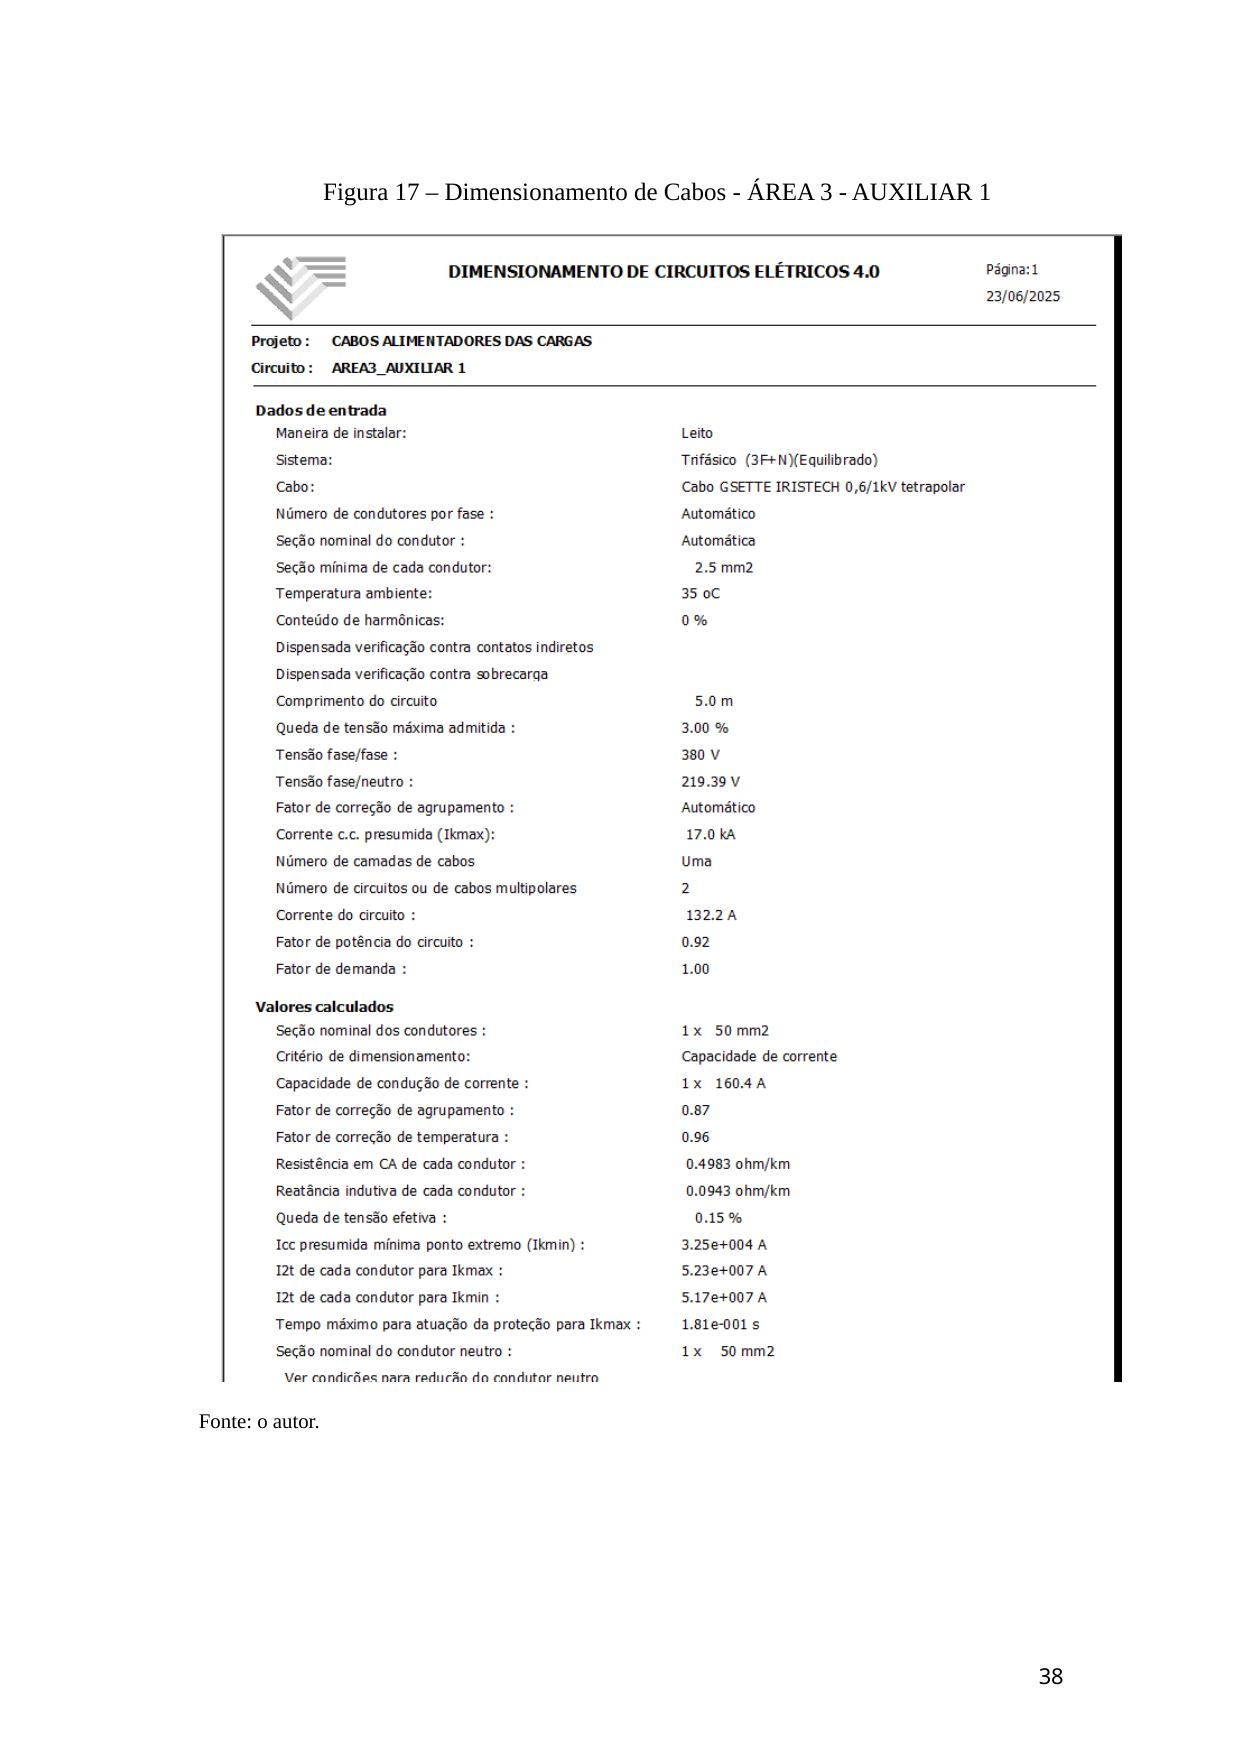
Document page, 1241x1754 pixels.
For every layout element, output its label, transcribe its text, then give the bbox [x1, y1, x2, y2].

text Figura 17 – Dimensionamento de Cabos - ÁREA 3 - AUXILIAR 1 [177, 177, 1063, 206]
text Fonte: o autor. [199, 1409, 1063, 1433]
picture [221, 234, 1122, 1382]
